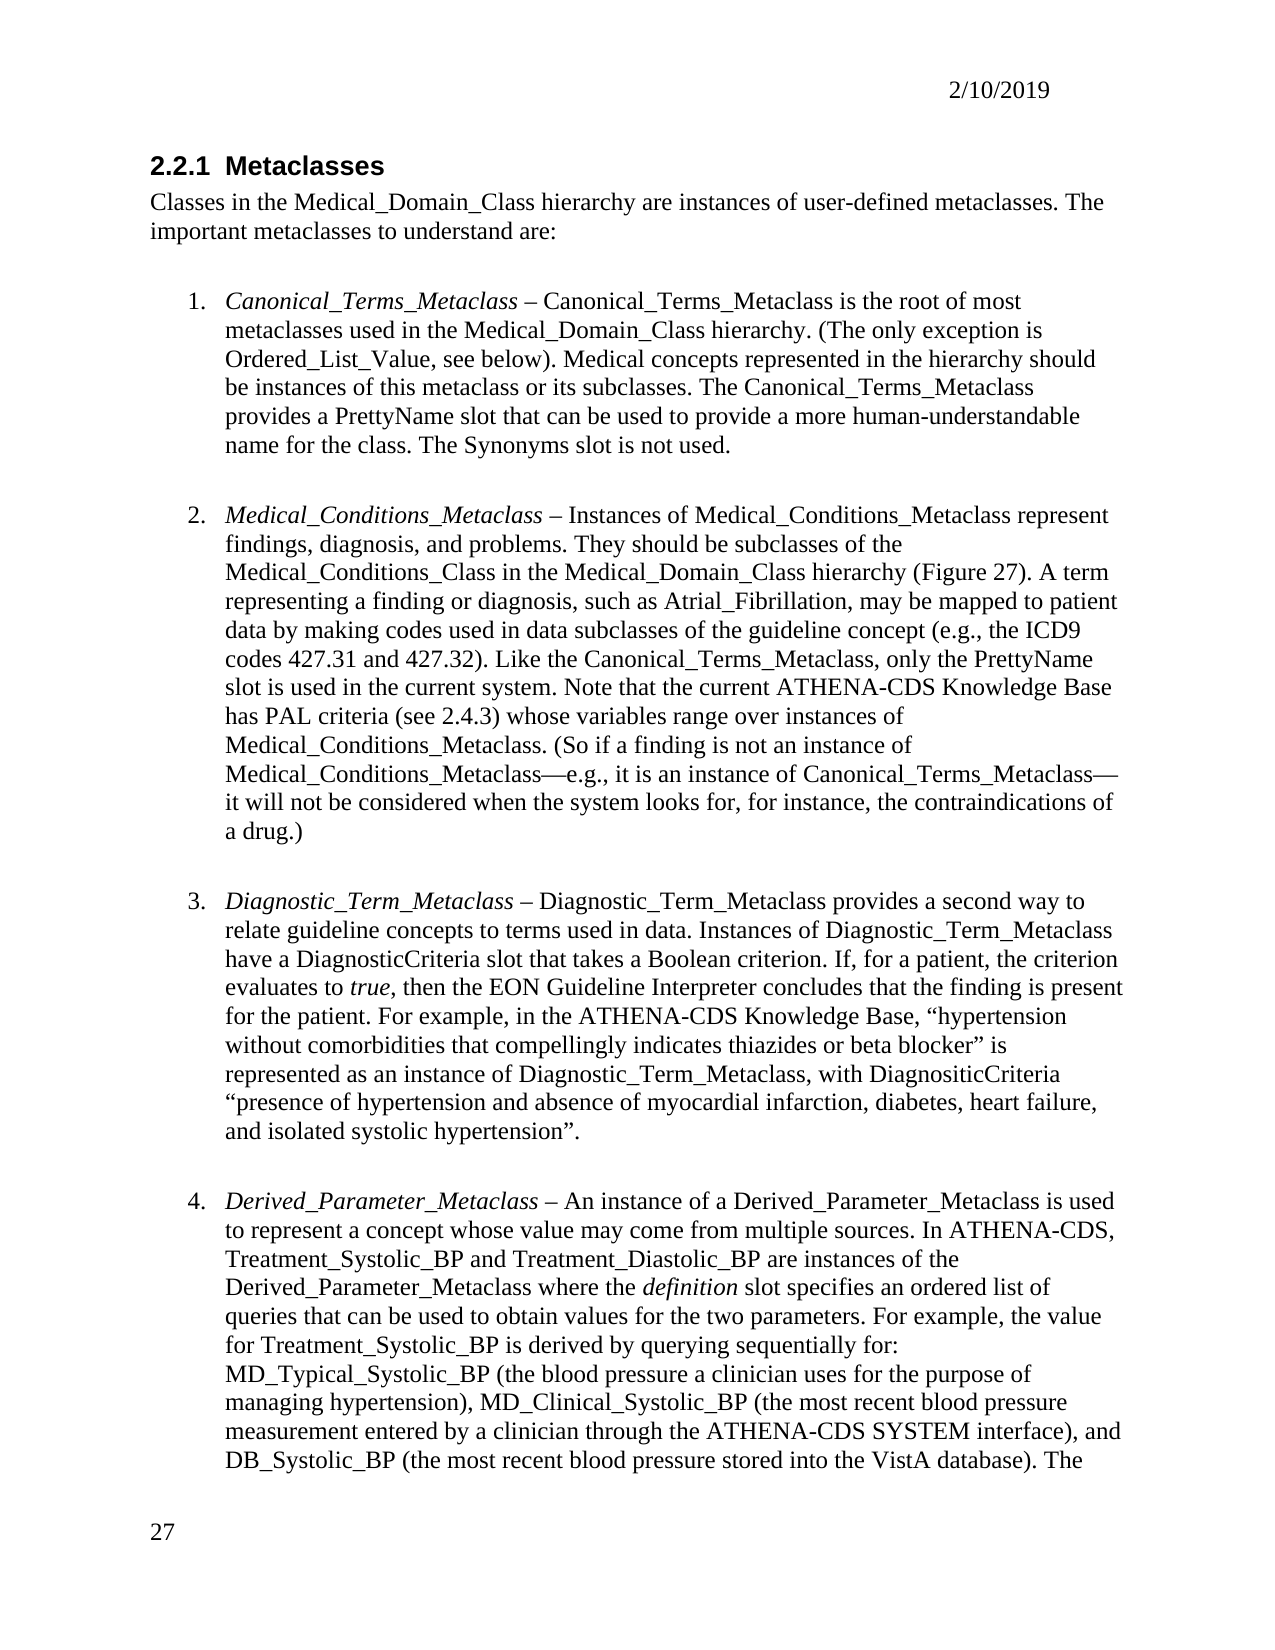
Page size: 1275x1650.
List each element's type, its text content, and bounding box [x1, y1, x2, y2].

list Canonical_Terms_Metaclass – Canonical_Terms_Metaclass is the root of most metaclasses used in the Medical_Domain_Class hierarchy. (The only exception is Ordered_List_Value, see below). Medical concepts represented in the hierarchy should be instances of this metaclass or its subclasses. The Canonical_Terms_Metaclass provides a PrettyName slot that can be used to provide a more human-understandable name for the class. The Synonyms slot is not used. [187, 286, 1125, 459]
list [187, 1186, 1125, 1474]
subtitle Metaclasses [150, 150, 1125, 181]
text Classes in the Medical_Domain_Class hierarchy are instances of user-defined metaclasses. The important metaclasses to understand are: [150, 187, 1125, 245]
list Diagnostic_Term_Metaclass – Diagnostic_Term_Metaclass provides a second way to relate guideline concepts to terms used in data. Instances of Diagnostic_Term_Metaclass have a DiagnosticCriteria slot that takes a Boolean criterion. If, for a patient, the criterion evaluates to true, then the EON Guideline Interpreter concludes that the finding is present for the patient. For example, in the ATHENA-CDS Knowledge Base, “hypertension without comorbidities that compellingly indicates thiazides or beta blocker” is represented as an instance of Diagnostic_Term_Metaclass, with DiagnositicCriteria “presence of hypertension and absence of myocardial infarction, diabetes, heart failure, and isolated systolic hypertension”. [187, 886, 1125, 1145]
